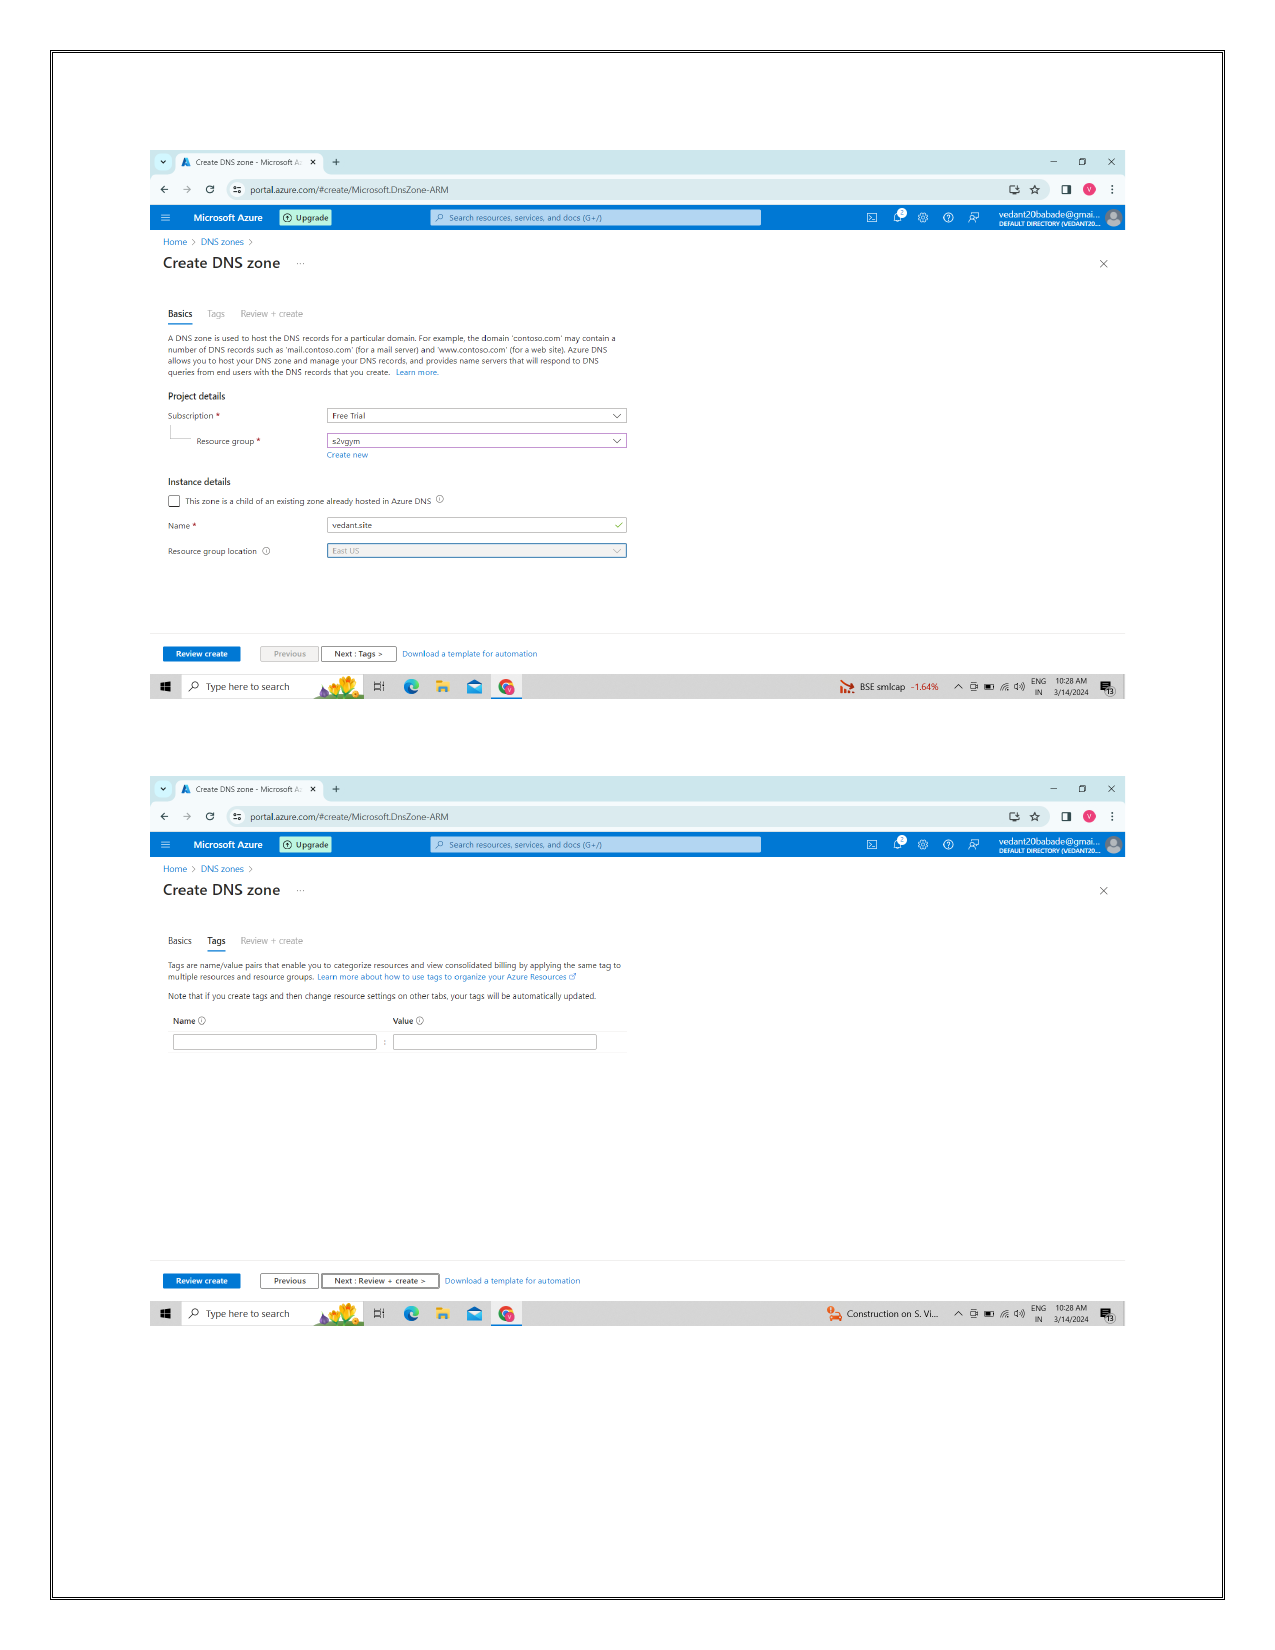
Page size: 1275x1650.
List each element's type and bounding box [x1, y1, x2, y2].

picture [150, 150, 1125, 699]
picture [150, 776, 1125, 1326]
